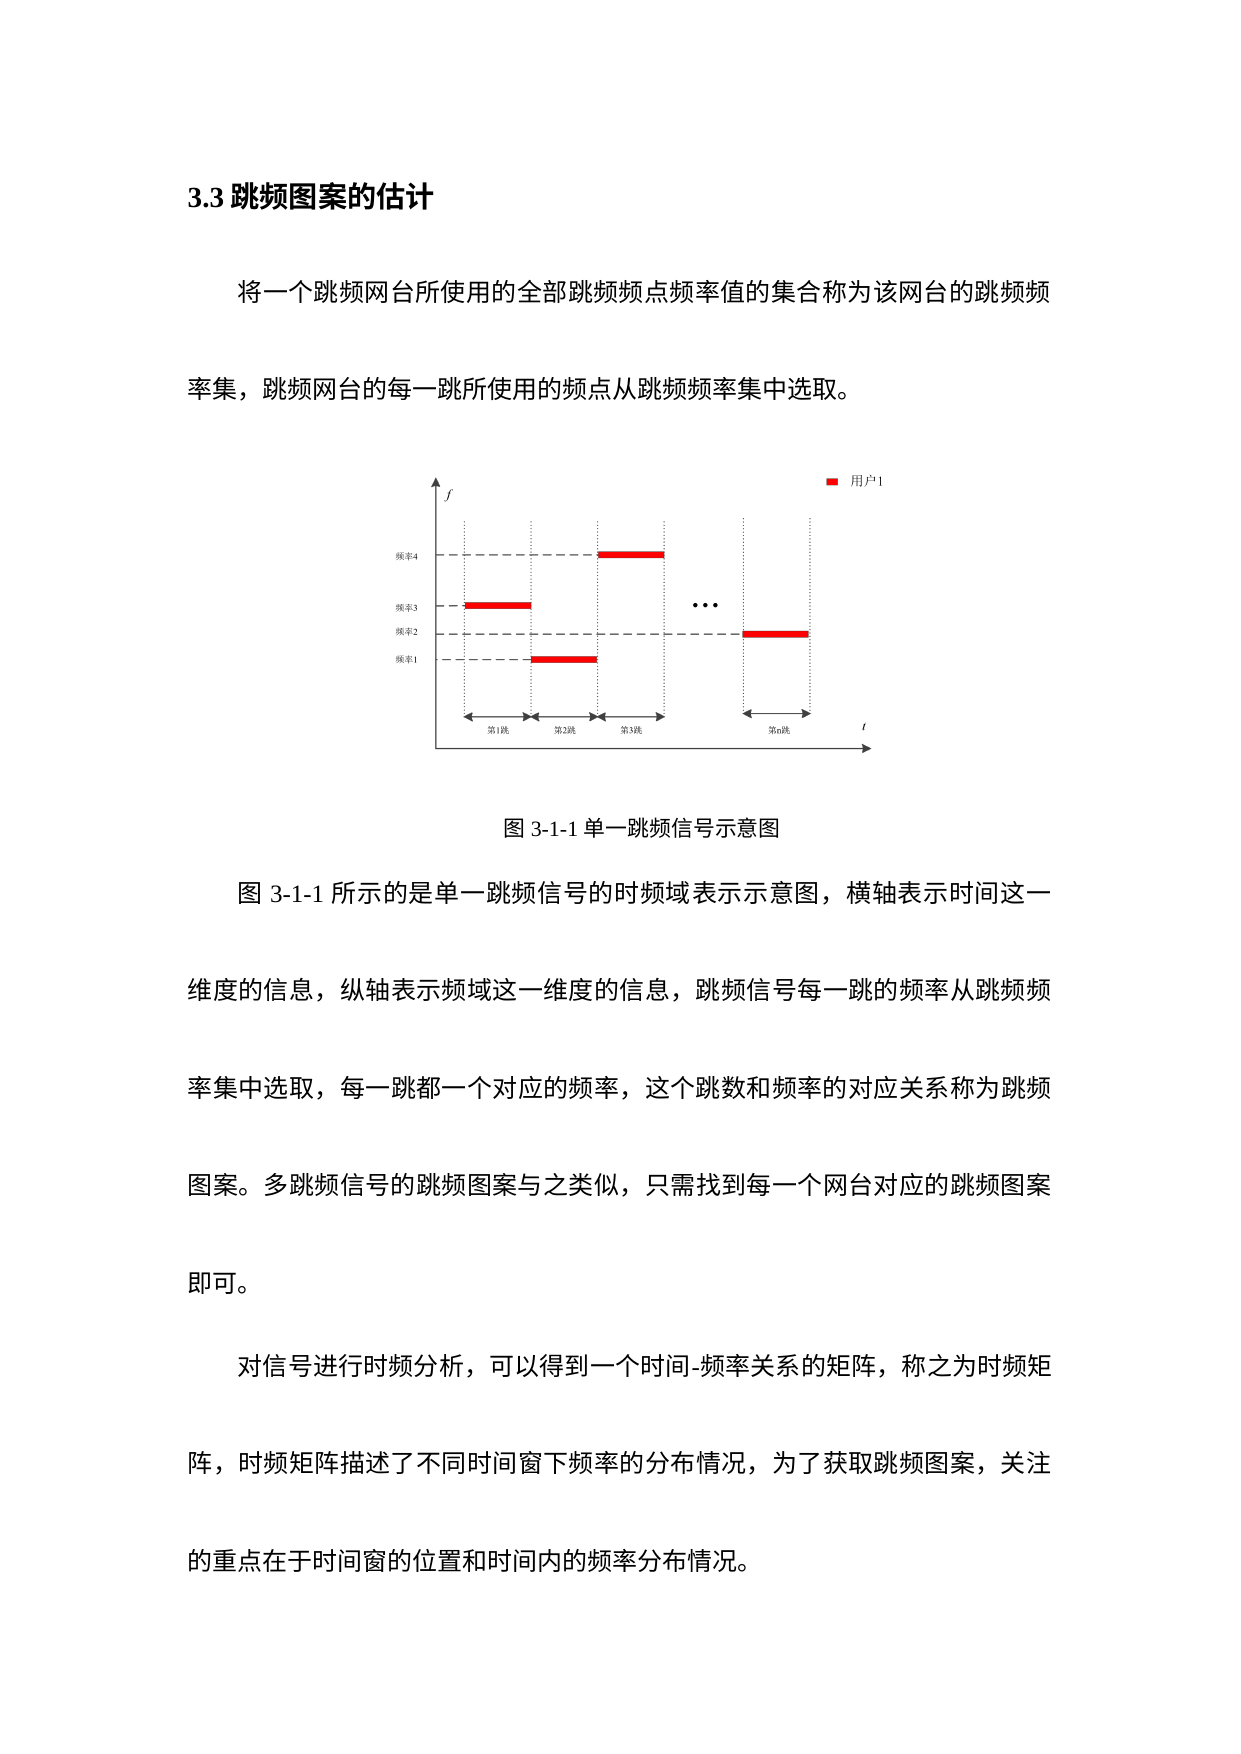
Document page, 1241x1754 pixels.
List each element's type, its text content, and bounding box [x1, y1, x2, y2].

picture [353, 438, 937, 790]
text 将一个跳频网台所使用的全部跳频频点频率值的集合称为该网台的跳频频率集，跳频网台的每一跳所使用的频点从跳频频率集中选取。 [187, 258, 1053, 420]
text 图 3-1-1 所示的是单一跳频信号的时频域表示示意图，横轴表示时间这一维度的信息，纵轴表示频域这一维度的信息，跳频信号每一跳的频率从跳频频率集中选取，每一跳都一个对应的频率，这个跳数和频率的对应关系称为跳频图案。多跳频信号的跳频图案与之类似，只需找到每一个网台对应的跳频图案即可。 [187, 859, 1053, 1314]
subtitle 3.3 跳频图案的估计 [187, 162, 1053, 227]
text 图 3-1-1 单一跳频信号示意图 [187, 810, 1053, 843]
text 对信号进行时频分析，可以得到一个时间-频率关系的矩阵，称之为时频矩阵，时频矩阵描述了不同时间窗下频率的分布情况，为了获取跳频图案，关注的重点在于时间窗的位置和时间内的频率分布情况。 [187, 1332, 1053, 1592]
